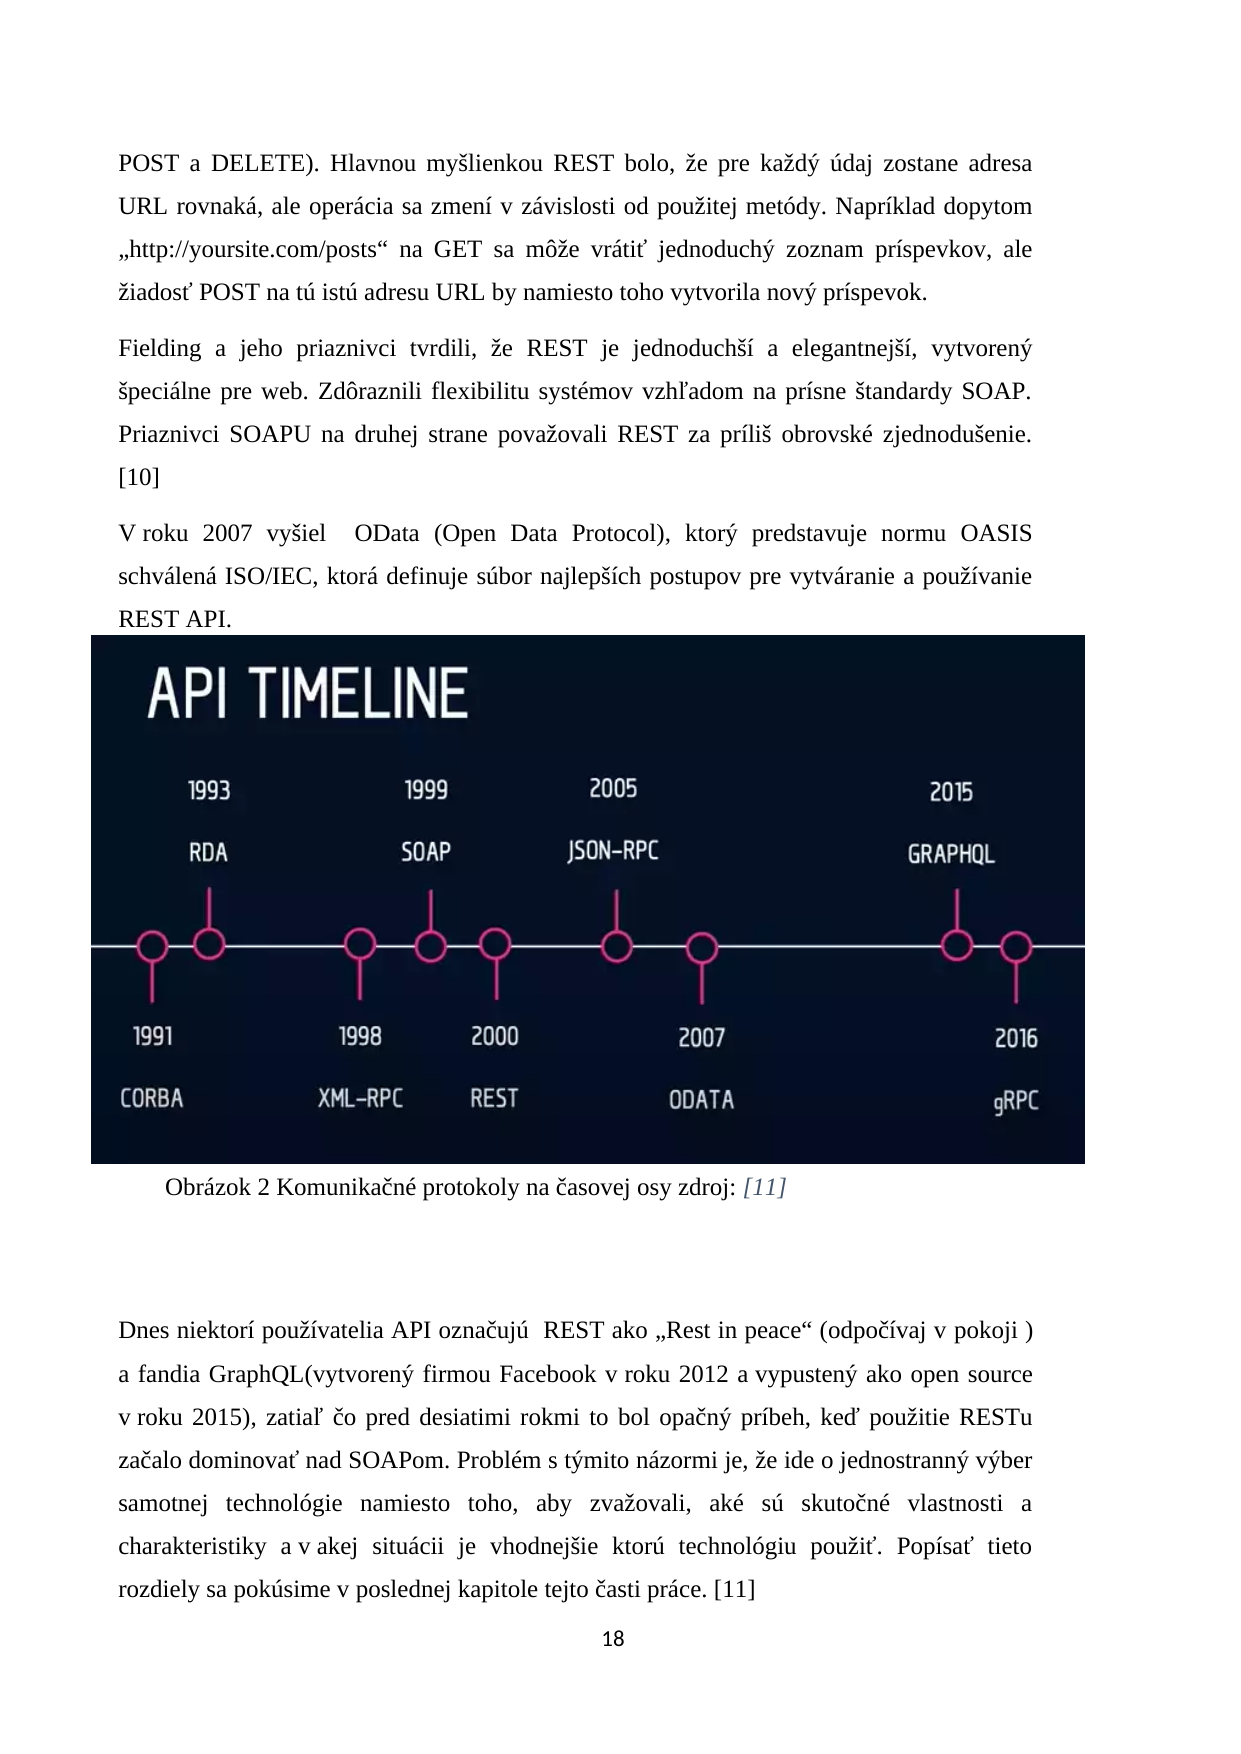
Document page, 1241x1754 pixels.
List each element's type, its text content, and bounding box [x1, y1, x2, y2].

text Fielding a jeho priaznivci tvrdili, že REST je jednoduchší a elegantnejší, vytvorený špeciálne pre web. Zdôraznili flexibilitu systémov vzhľadom na prísne štandardy SOAP. Priaznivci SOAPU na druhej strane považovali REST za príliš obrovské zjednodušenie. [118, 333, 1033, 491]
text Dnes niektorí používatelia API označujú REST ako „Rest in peace“ (odpočívaj v pokoji ) a fandia GraphQL(vytvorený firmou Facebook v roku 2012 a vypustený ako open source v roku 2015), zatiaľ čo pred desiatimi rokmi to bol opačný príbeh, keď použitie RESTu začalo dominovať nad SOAPom. Problém s týmito názormi je, že ide o jednostranný výber samotnej technológie namiesto toho, aby zvažovali, aké sú skutočné vlastnosti a charakteristiky a v akej situácii je vhodnejšie ktorú technológiu použiť. Popísať tieto rozdiely sa pokúsime v poslednej kapitole tejto časti práce. [118, 1316, 1033, 1603]
text V roku 2007 vyšiel OData (Open Data Protocol), ktorý predstavuje normu OASIS schválená ISO/IEC, ktorá definuje súbor najlepších postupov pre vytváranie a používanie REST API. [118, 518, 1033, 633]
picture [91, 635, 1085, 1164]
